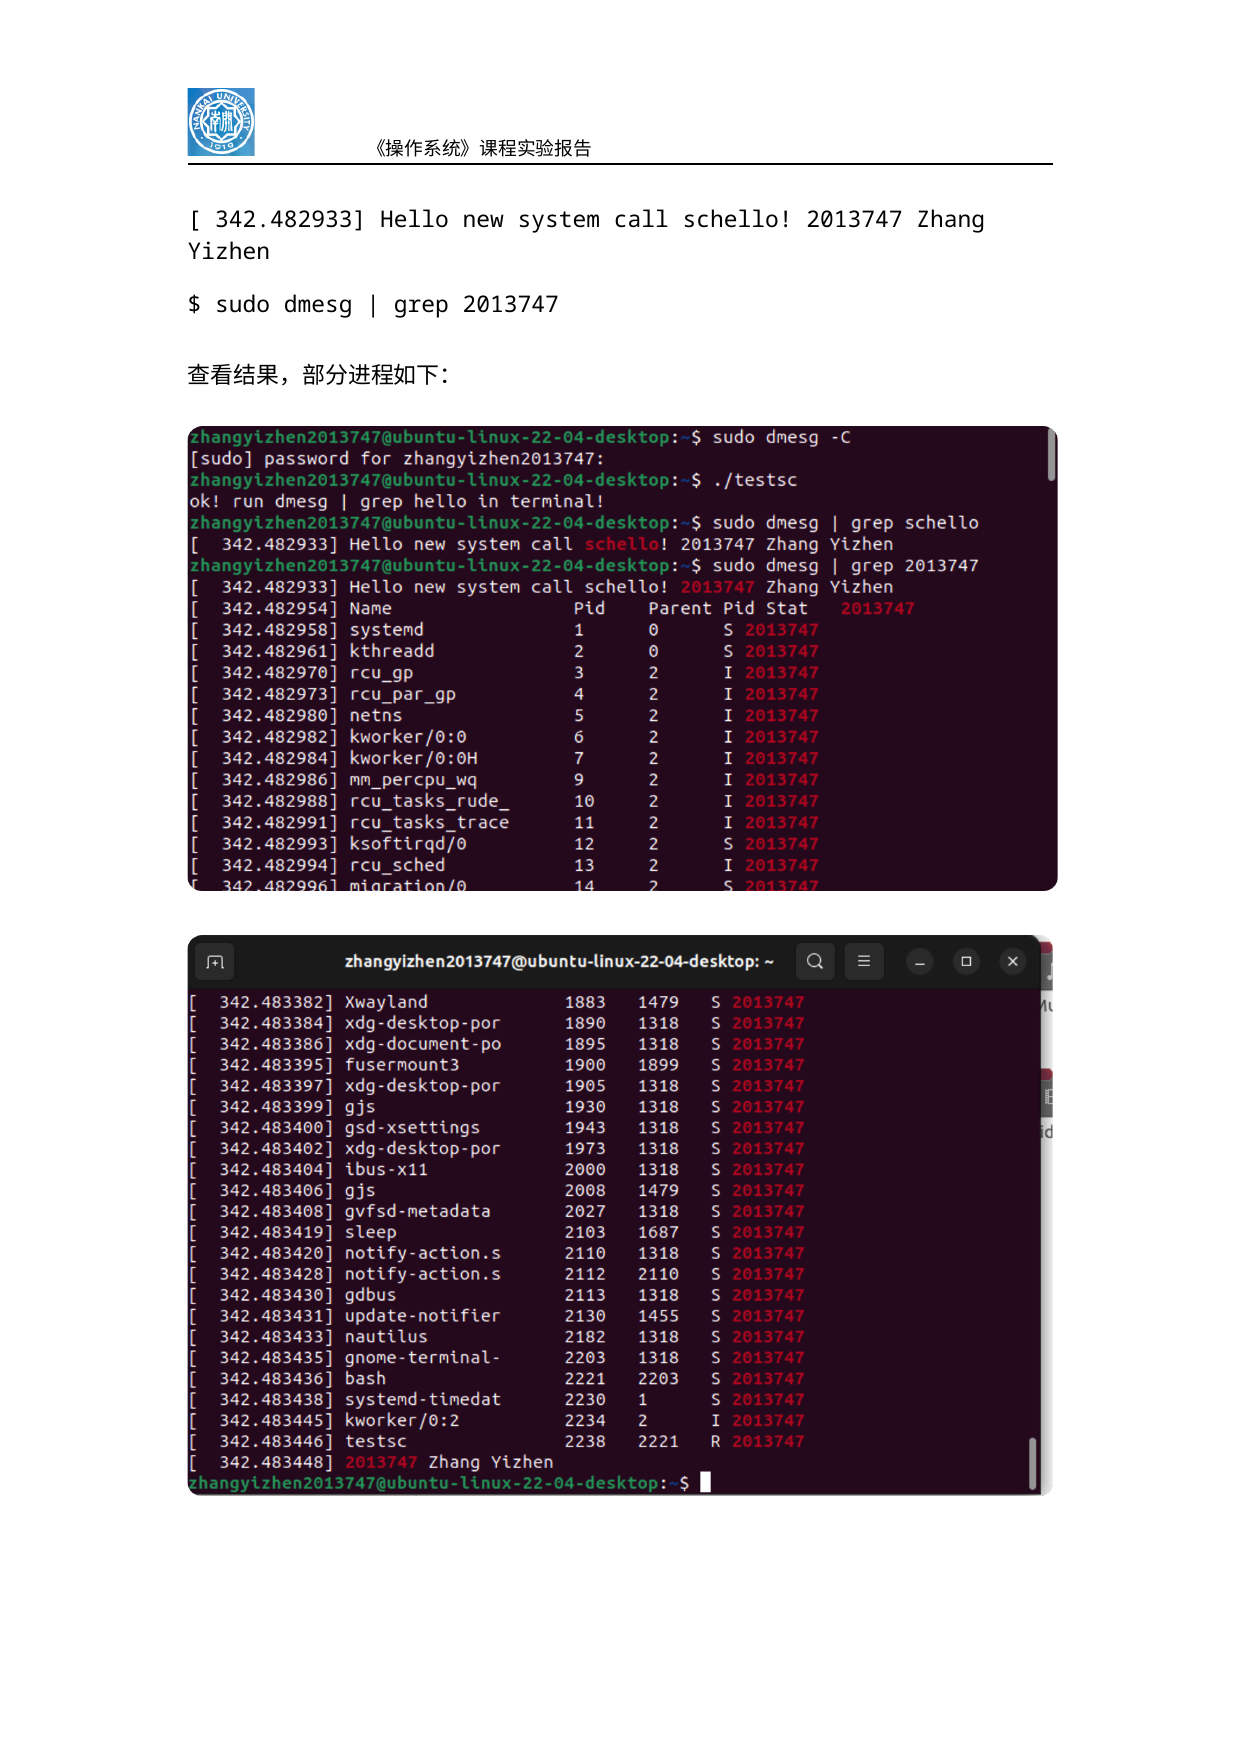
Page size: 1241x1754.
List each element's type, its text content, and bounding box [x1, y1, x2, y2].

picture [187, 88, 255, 156]
picture [187, 426, 1058, 891]
text $ sudo dmesg | grep 2013747 [187, 288, 1053, 320]
picture [187, 935, 1053, 1496]
text 查看结果，部分进程如下： [187, 341, 1053, 406]
